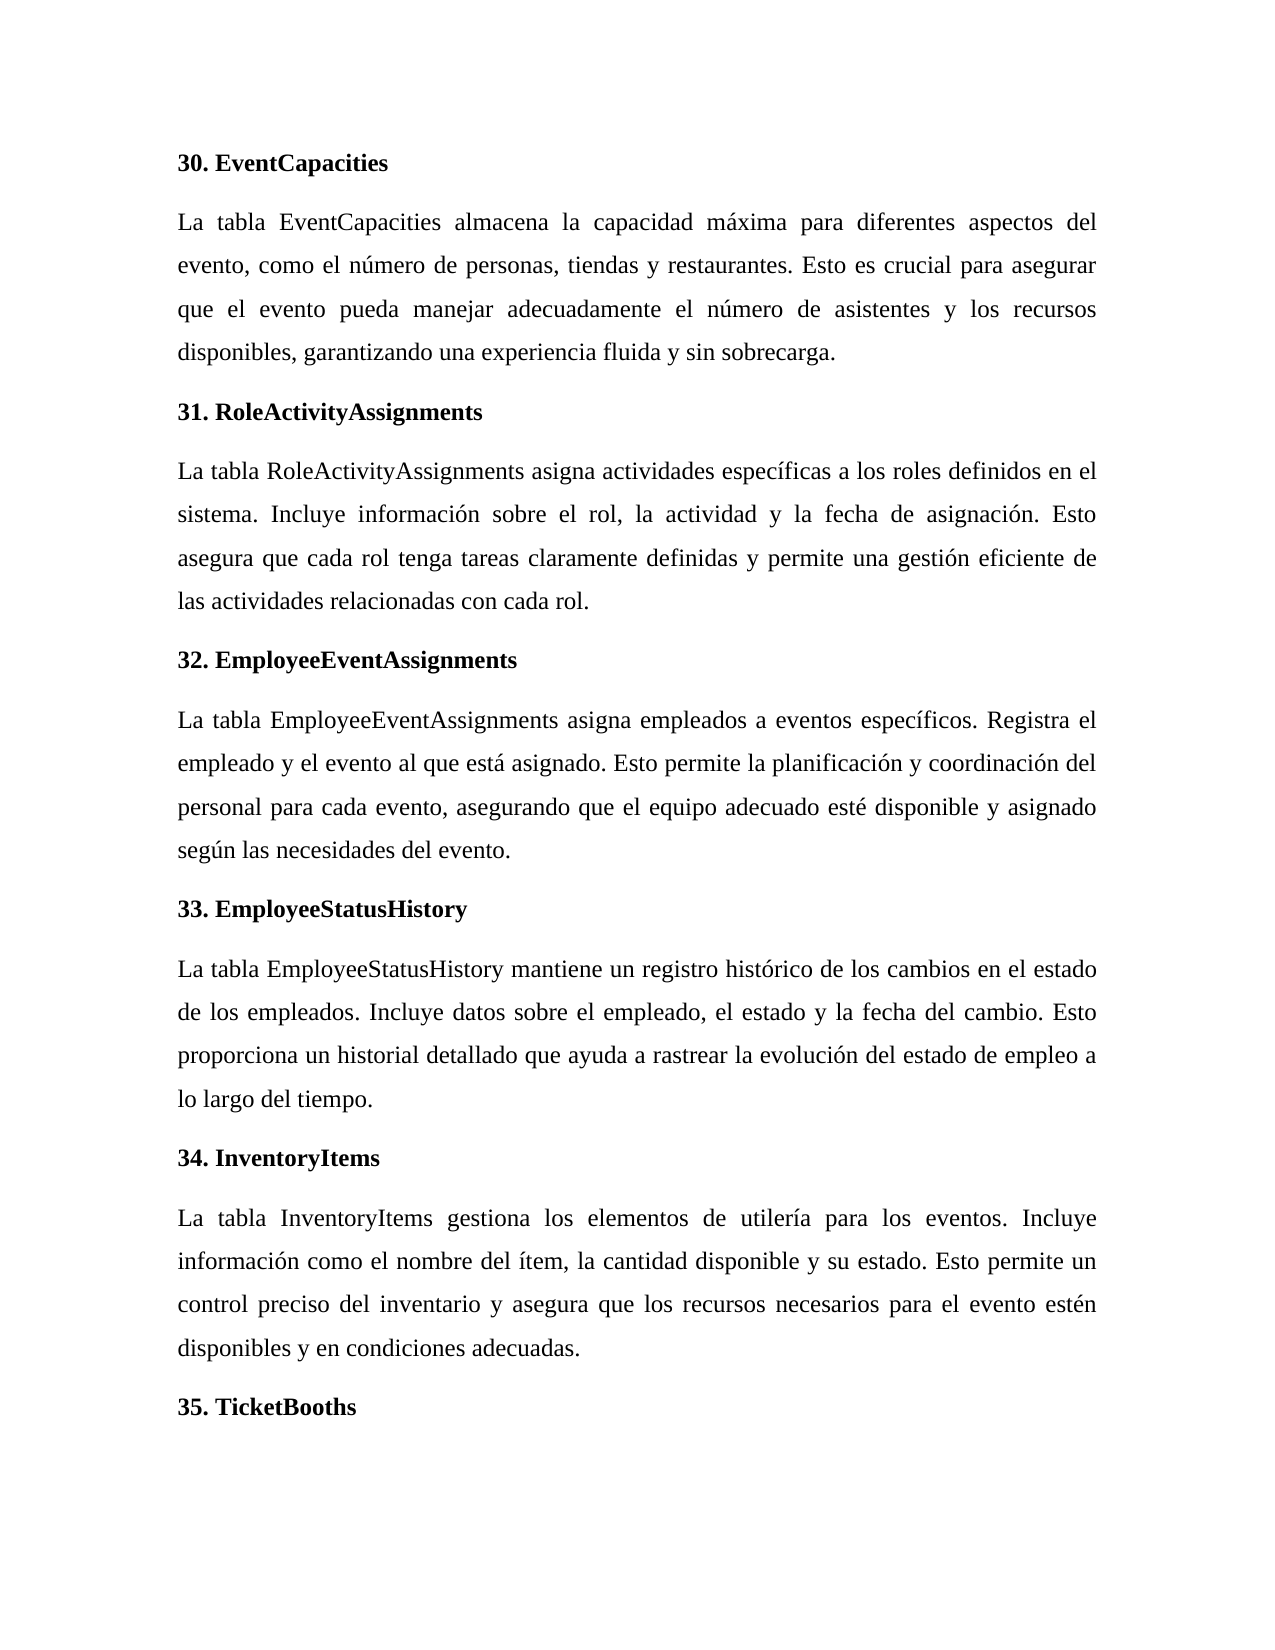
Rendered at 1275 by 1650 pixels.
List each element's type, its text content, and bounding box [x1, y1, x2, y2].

text 35. TicketBooths [177, 1392, 1098, 1421]
text 31. RoleActivityAssignments [177, 397, 1098, 425]
text 33. EmployeeStatusHistory [177, 894, 1098, 923]
text La tabla EventCapacities almacena la capacidad máxima para diferentes aspectos del evento, como el número de personas, tiendas y restaurantes. Esto es crucial para asegurar que el evento pueda manejar adecuadamente el número de asistentes y los recursos disponibles, garantizando una experiencia fluida y sin sobrecarga. [177, 207, 1098, 366]
text La tabla InventoryItems gestiona los elementos de utilería para los eventos. Incluye información como el nombre del ítem, la cantidad disponible y su estado. Esto permite un control preciso del inventario y asegura que los recursos necesarios para el evento estén disponibles y en condiciones adecuadas. [177, 1203, 1098, 1361]
text 34. InventoryItems [177, 1143, 1098, 1172]
text La tabla EmployeeEventAssignments asigna empleados a eventos específicos. Registra el empleado y el evento al que está asignado. Esto permite la planificación y coordinación del personal para cada evento, asegurando que el equipo adecuado esté disponible y asignado según las necesidades del evento. [177, 705, 1098, 863]
text La tabla RoleActivityAssignments asigna actividades específicas a los roles definidos en el sistema. Incluye información sobre el rol, la actividad y la fecha de asignación. Esto asegura que cada rol tenga tareas claramente definidas y permite una gestión eficiente de las actividades relacionadas con cada rol. [177, 456, 1098, 614]
text La tabla EmployeeStatusHistory mantiene un registro histórico de los cambios en el estado de los empleados. Incluye datos sobre el empleado, el estado y la fecha del cambio. Esto proporciona un historial detallado que ayuda a rastrear la evolución del estado de empleo a lo largo del tiempo. [177, 954, 1098, 1112]
text 30. EventCapacities [177, 148, 1098, 176]
text 32. EmployeeEventAssignments [177, 646, 1098, 674]
